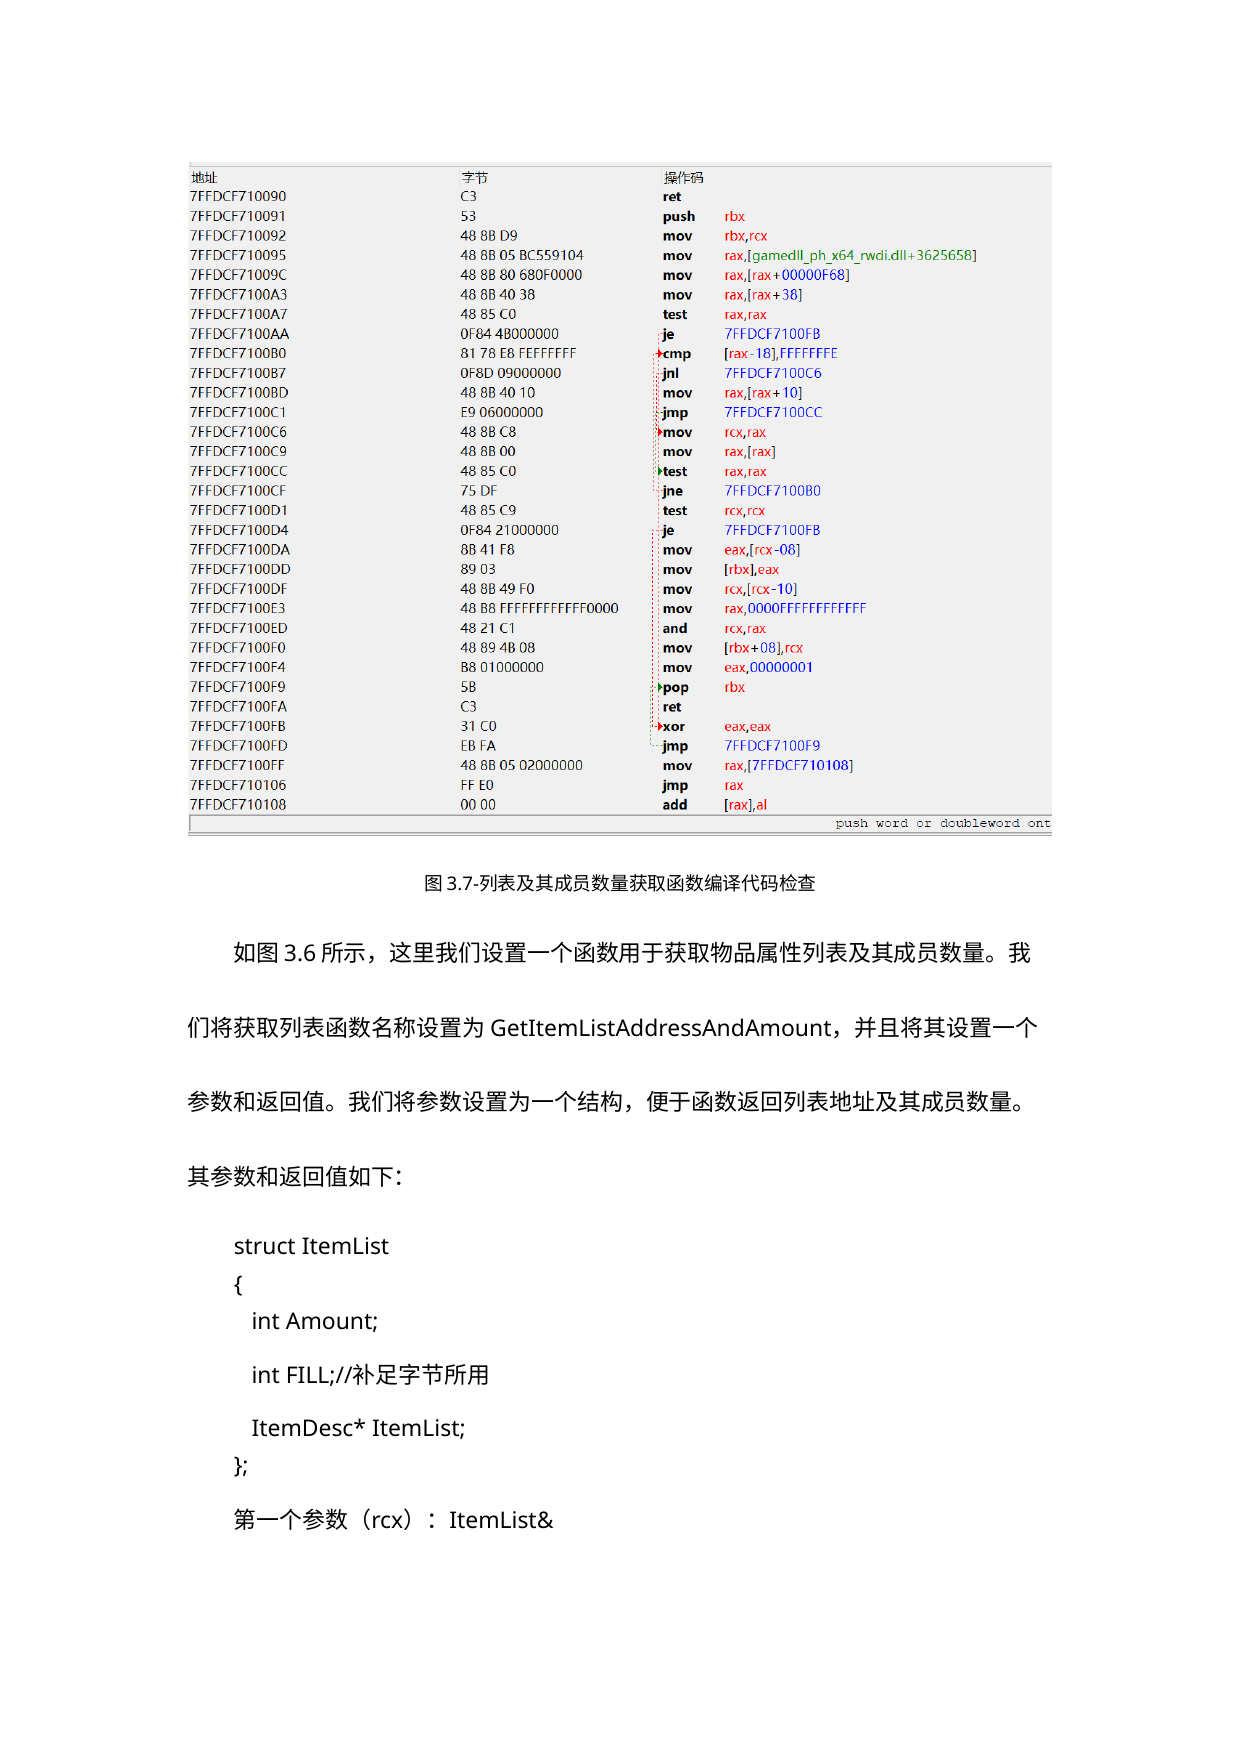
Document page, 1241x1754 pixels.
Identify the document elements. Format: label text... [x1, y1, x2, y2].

text 如图3.6所示，这里我们设置一个函数用于获取物品属性列表及其成员数量。我们将获取列表函数名称设置为GetItemListAddressAndAmount，并且将其设置一个参数和返回值。我们将参数设置为一个结构，便于函数返回列表地址及其成员数量。其参数和返回值如下： [187, 919, 1053, 1208]
text 第一个参数（rcx）：ItemList& [187, 1486, 1053, 1551]
text { [187, 1267, 1053, 1299]
text ItemDesc* ItemList; [187, 1411, 1053, 1444]
text int FILL;//补足字节所用 [187, 1341, 1053, 1406]
text struct ItemList [187, 1230, 1053, 1262]
text }; [187, 1448, 1053, 1481]
text int Amount; [187, 1304, 1053, 1337]
text 图3.7-列表及其成员数量获取函数编译代码检查 [187, 866, 1053, 898]
picture [188, 162, 1052, 836]
